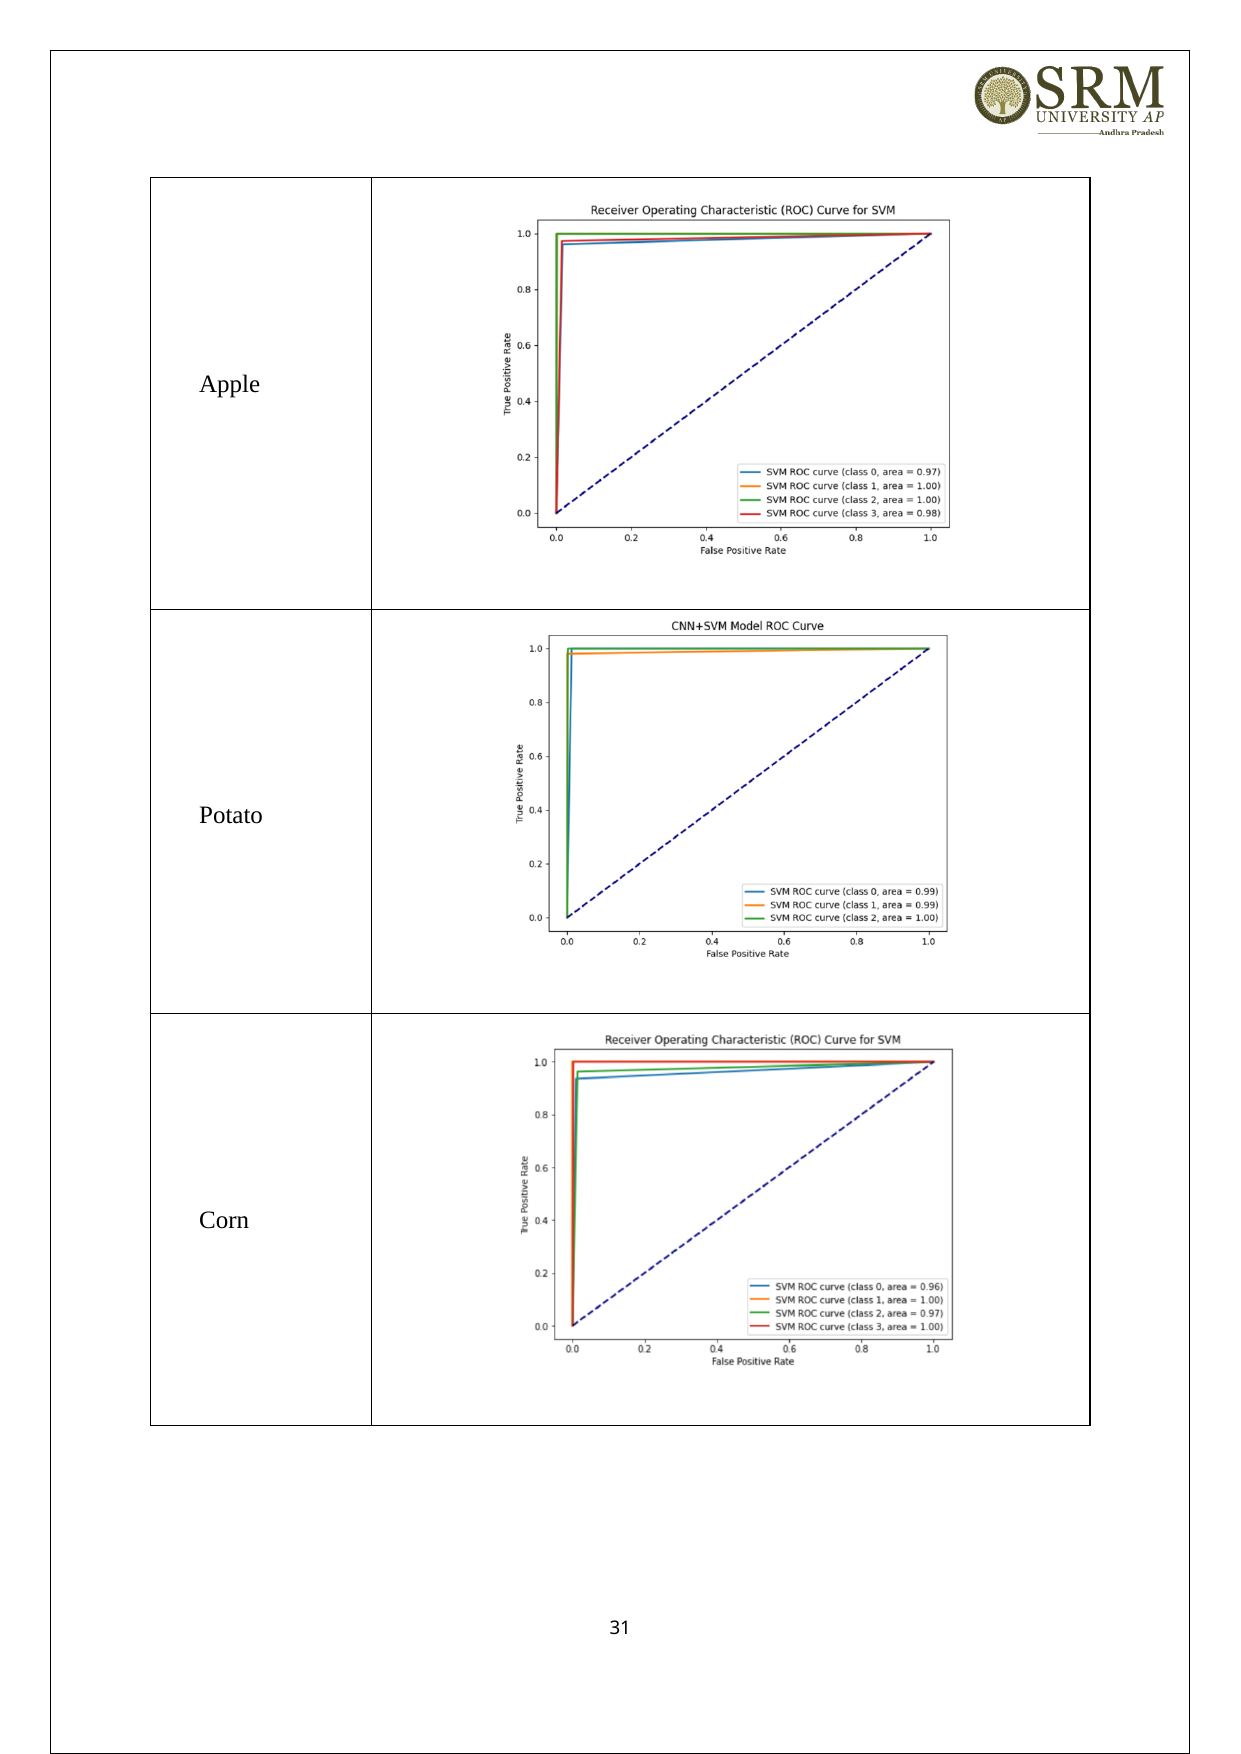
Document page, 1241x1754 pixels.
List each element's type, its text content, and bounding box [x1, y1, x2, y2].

table_cell Potato [151, 610, 371, 1013]
table_cell [372, 610, 1089, 1013]
table_cell [372, 1014, 1089, 1425]
picture [974, 66, 1164, 135]
picture [500, 190, 982, 559]
table_cell Apple [151, 178, 371, 609]
picture [520, 1026, 982, 1375]
table_cell [372, 178, 1089, 609]
picture [510, 612, 965, 963]
table_cell Corn [151, 1014, 371, 1425]
